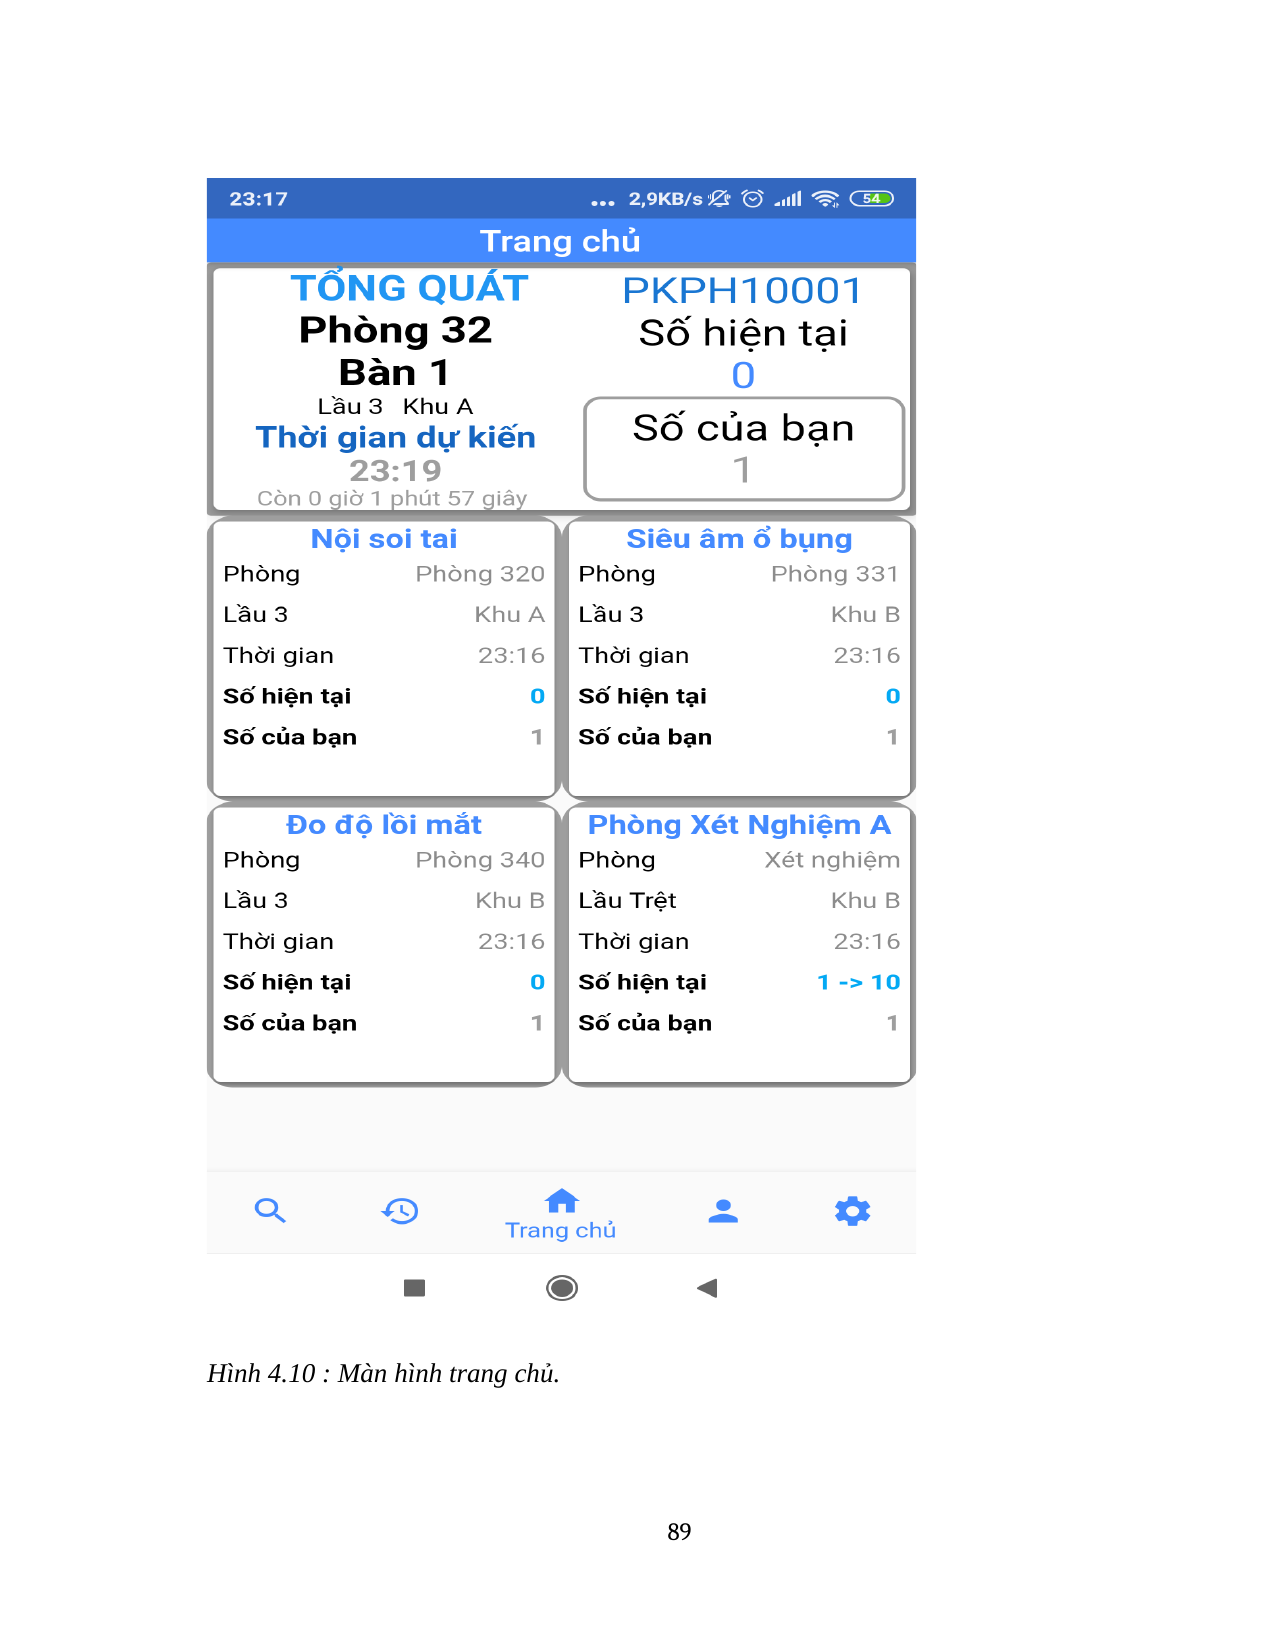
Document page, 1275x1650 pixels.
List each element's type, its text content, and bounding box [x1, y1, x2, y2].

picture [206, 178, 917, 1322]
subtitle Hình 4.10 : Màn hình trang chủ. [207, 1357, 1152, 1388]
